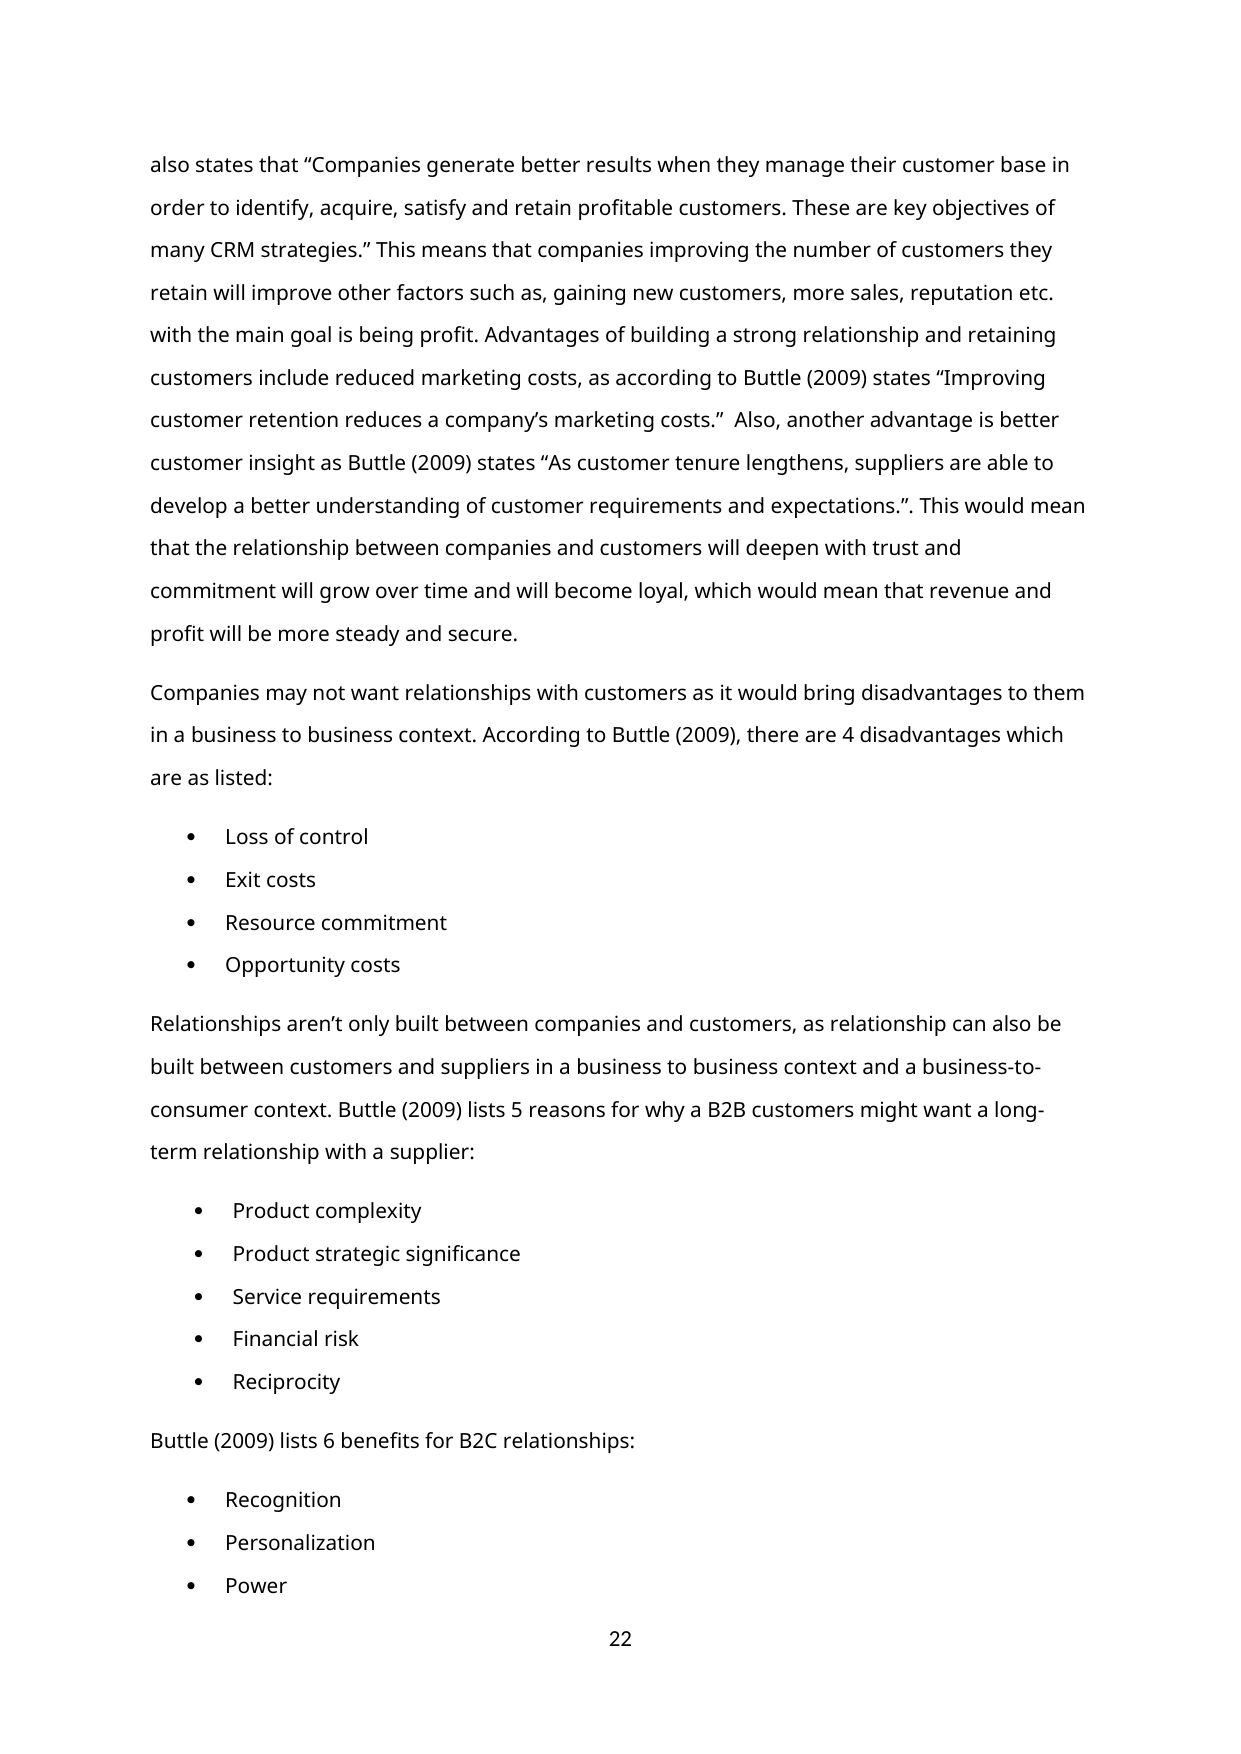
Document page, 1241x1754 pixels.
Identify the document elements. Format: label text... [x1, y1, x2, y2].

list Financial risk [195, 1324, 1090, 1353]
text Companies may not want relationships with customers as it would bring disadvantages to them in a business to business context. According to Buttle (2009), there are 4 disadvantages which are as listed: [150, 678, 1090, 792]
list Exit costs [187, 865, 1090, 893]
list Opportunity costs [187, 950, 1090, 979]
list Service requirements [195, 1282, 1090, 1310]
list Product strategic significance [195, 1239, 1090, 1268]
list Loss of control [187, 822, 1090, 851]
list Personalization [187, 1528, 1090, 1557]
text Relationships aren’t only built between companies and customers, as relationship can also be built between customers and suppliers in a business to business context and a business-to-consumer context. Buttle (2009) lists 5 reasons for why a B2B customers might want a long-term relationship with a supplier: [150, 1009, 1090, 1166]
list Reciprocity [195, 1367, 1090, 1395]
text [150, 150, 1090, 647]
list Power [187, 1571, 1090, 1599]
list Product complexity [195, 1197, 1090, 1225]
list Resource commitment [187, 908, 1090, 936]
list Recognition [187, 1486, 1090, 1514]
text Buttle (2009) lists 6 benefits for B2C relationships: [150, 1426, 1090, 1455]
